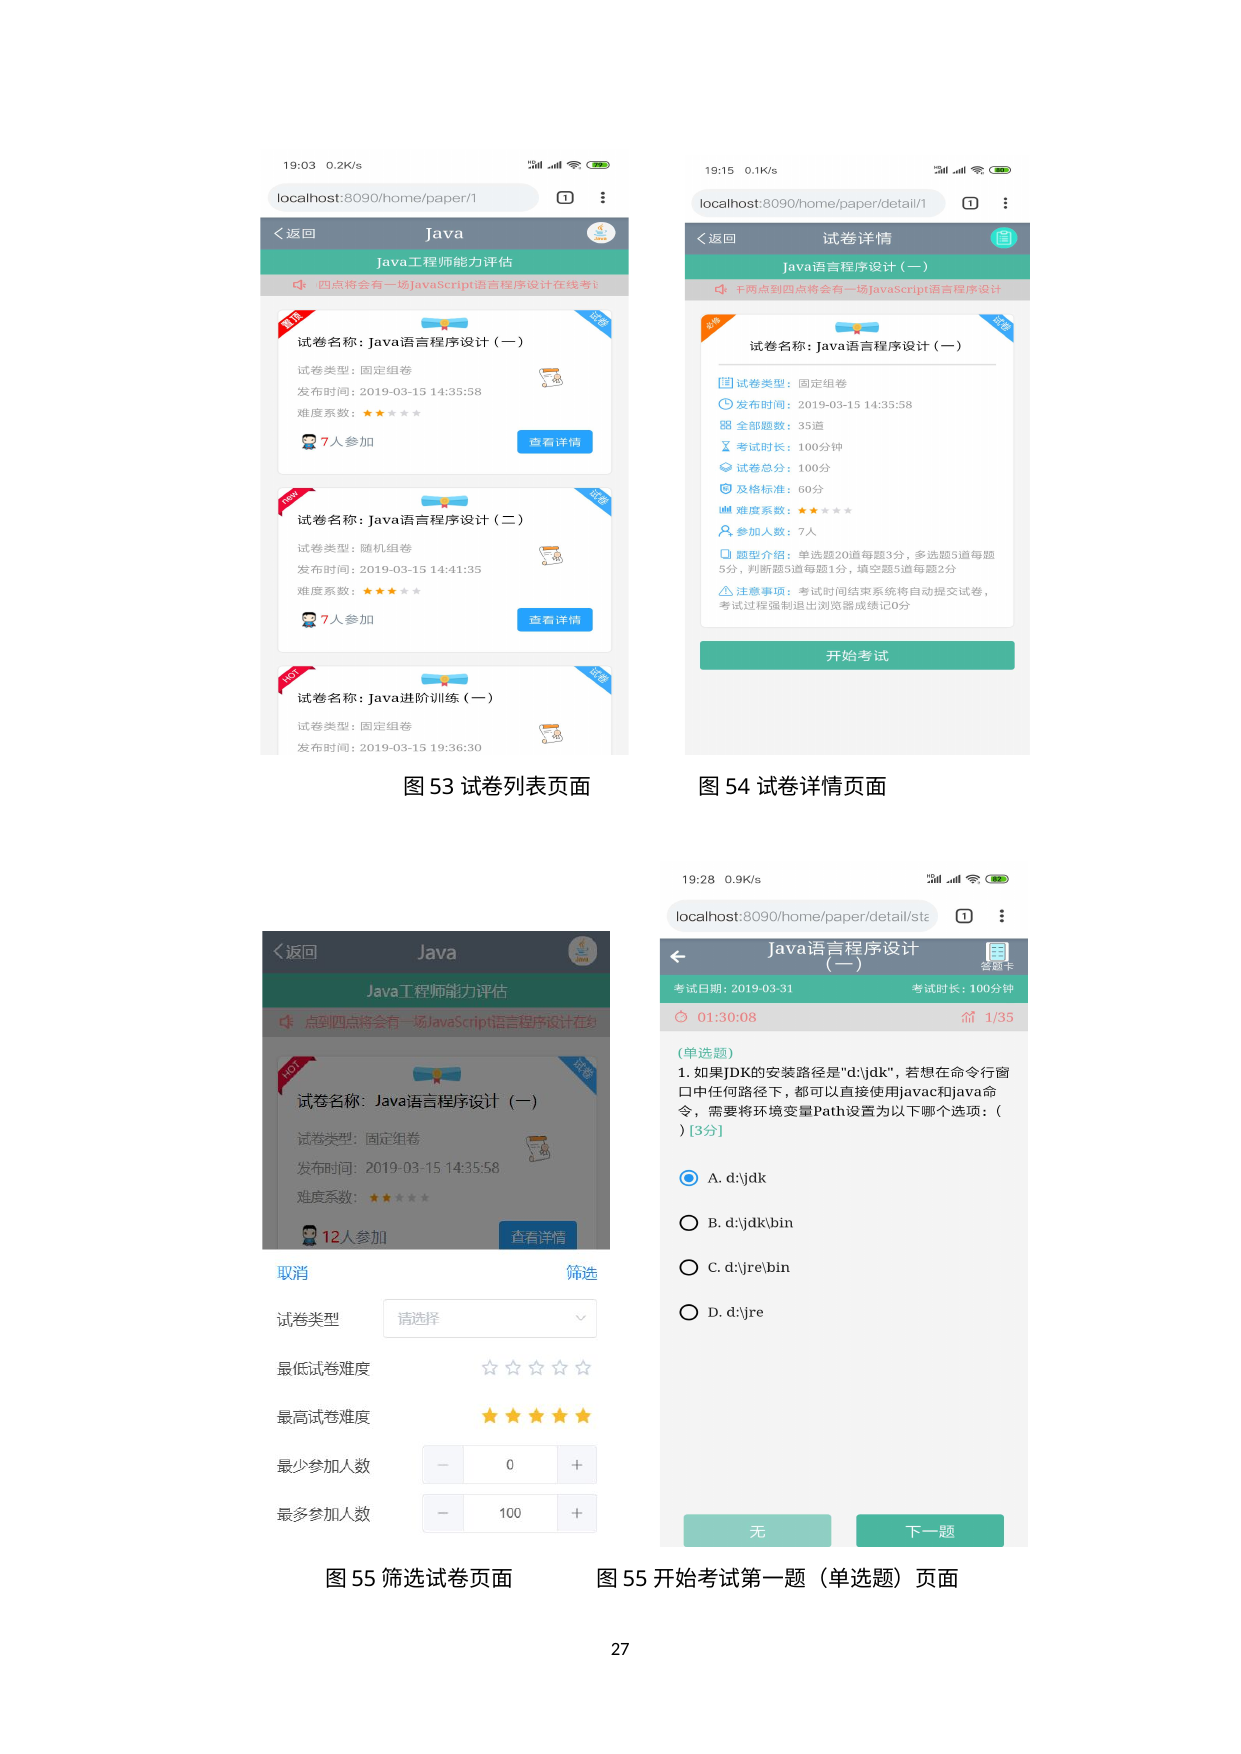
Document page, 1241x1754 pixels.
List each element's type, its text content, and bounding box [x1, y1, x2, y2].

picture [262, 931, 610, 1547]
picture [684, 155, 1030, 755]
picture [659, 861, 1028, 1547]
text 图55 筛选试卷页面 图55 开始考试第一题（单选题）页面 [142, 1561, 1098, 1592]
picture [260, 149, 629, 755]
text 图53 试卷列表页面 图54 试卷详情页面 [142, 769, 1098, 801]
